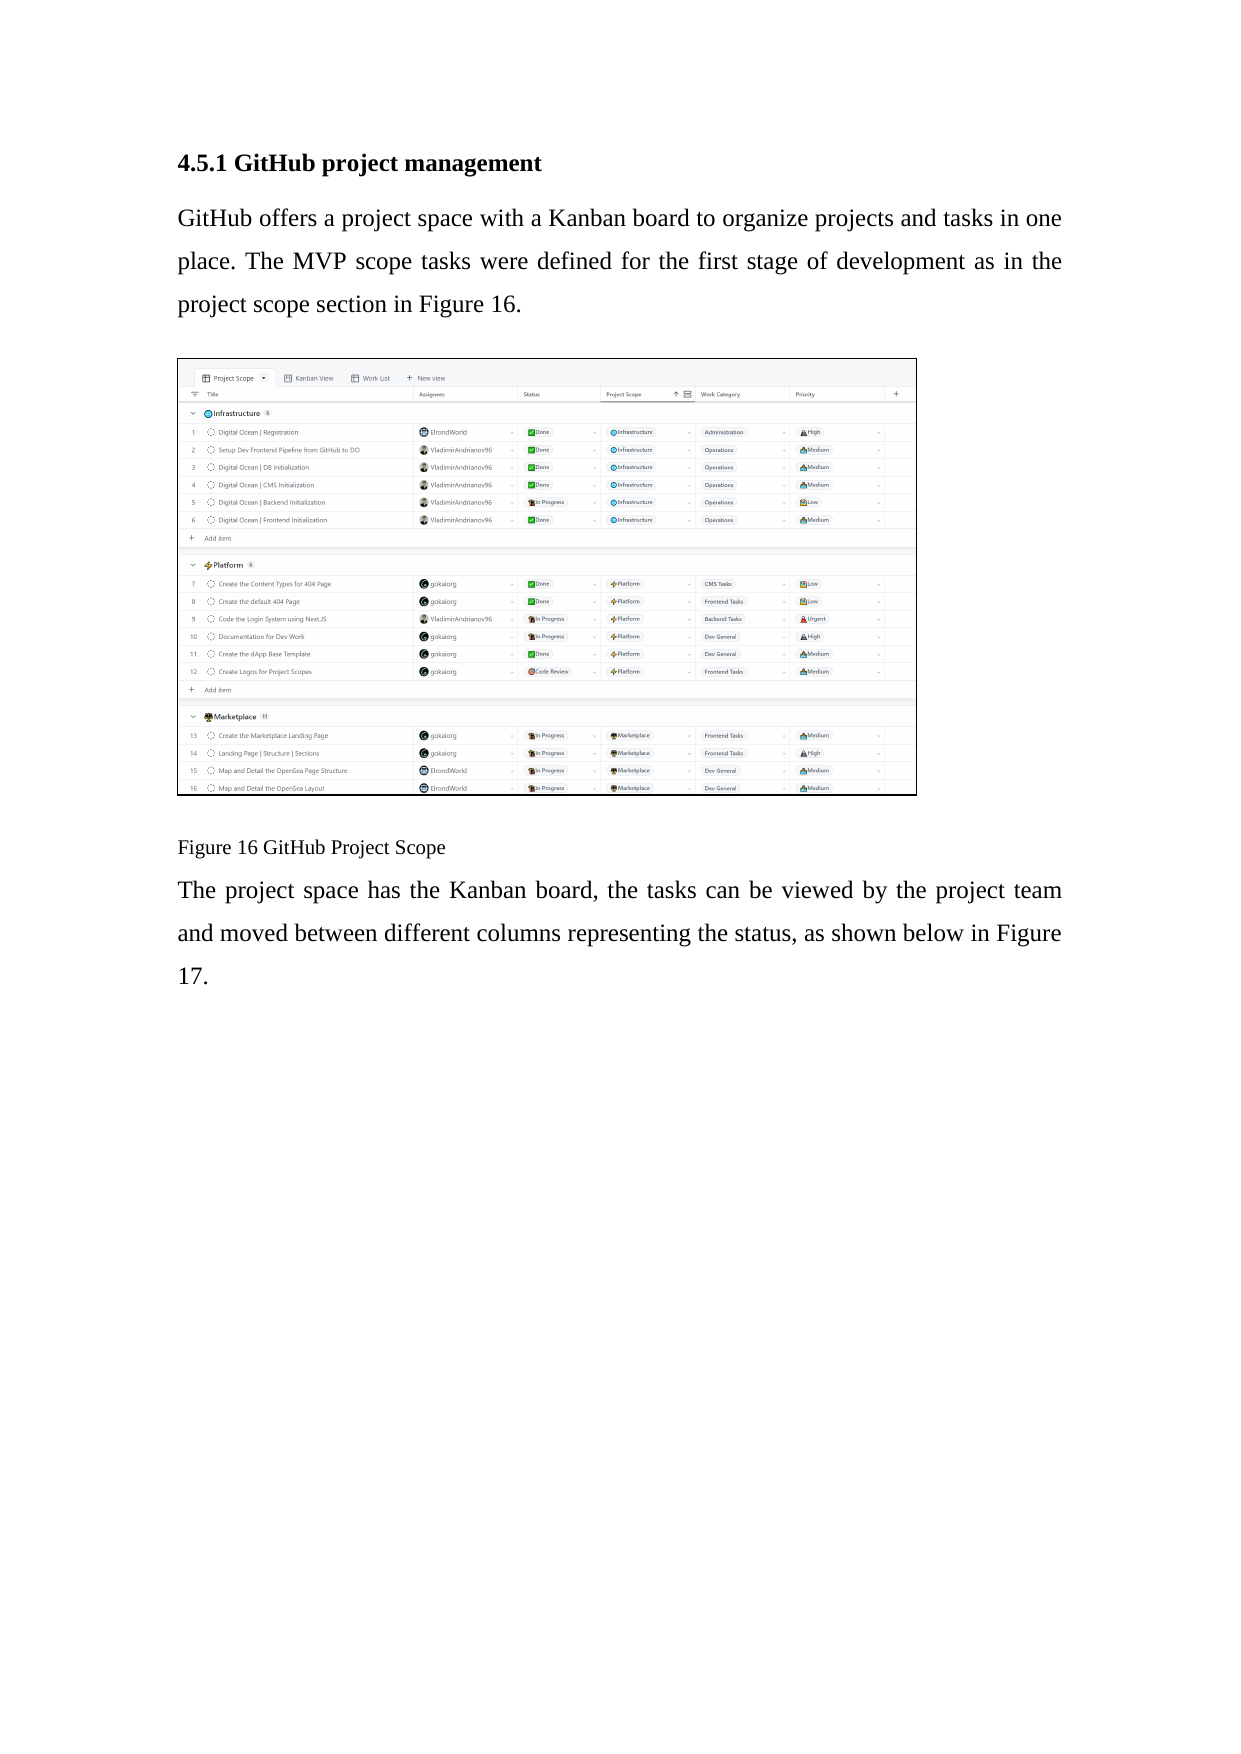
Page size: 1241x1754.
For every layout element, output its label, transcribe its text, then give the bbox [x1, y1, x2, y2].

text GitHub offers a project space with a Kanban board to organize projects and tasks in one place. The MVP scope tasks were defined for the first stage of development as in the project scope section in Figure 16. [177, 203, 1063, 318]
text The project space has the Kanban board, the tasks can be viewed by the project team and moved between different columns representing the status, as shown below in Figure 17. [177, 875, 1063, 990]
text Figure 16 GitHub Project Scope [177, 835, 1063, 859]
subtitle GitHub project management [177, 148, 1063, 176]
picture [178, 359, 916, 794]
